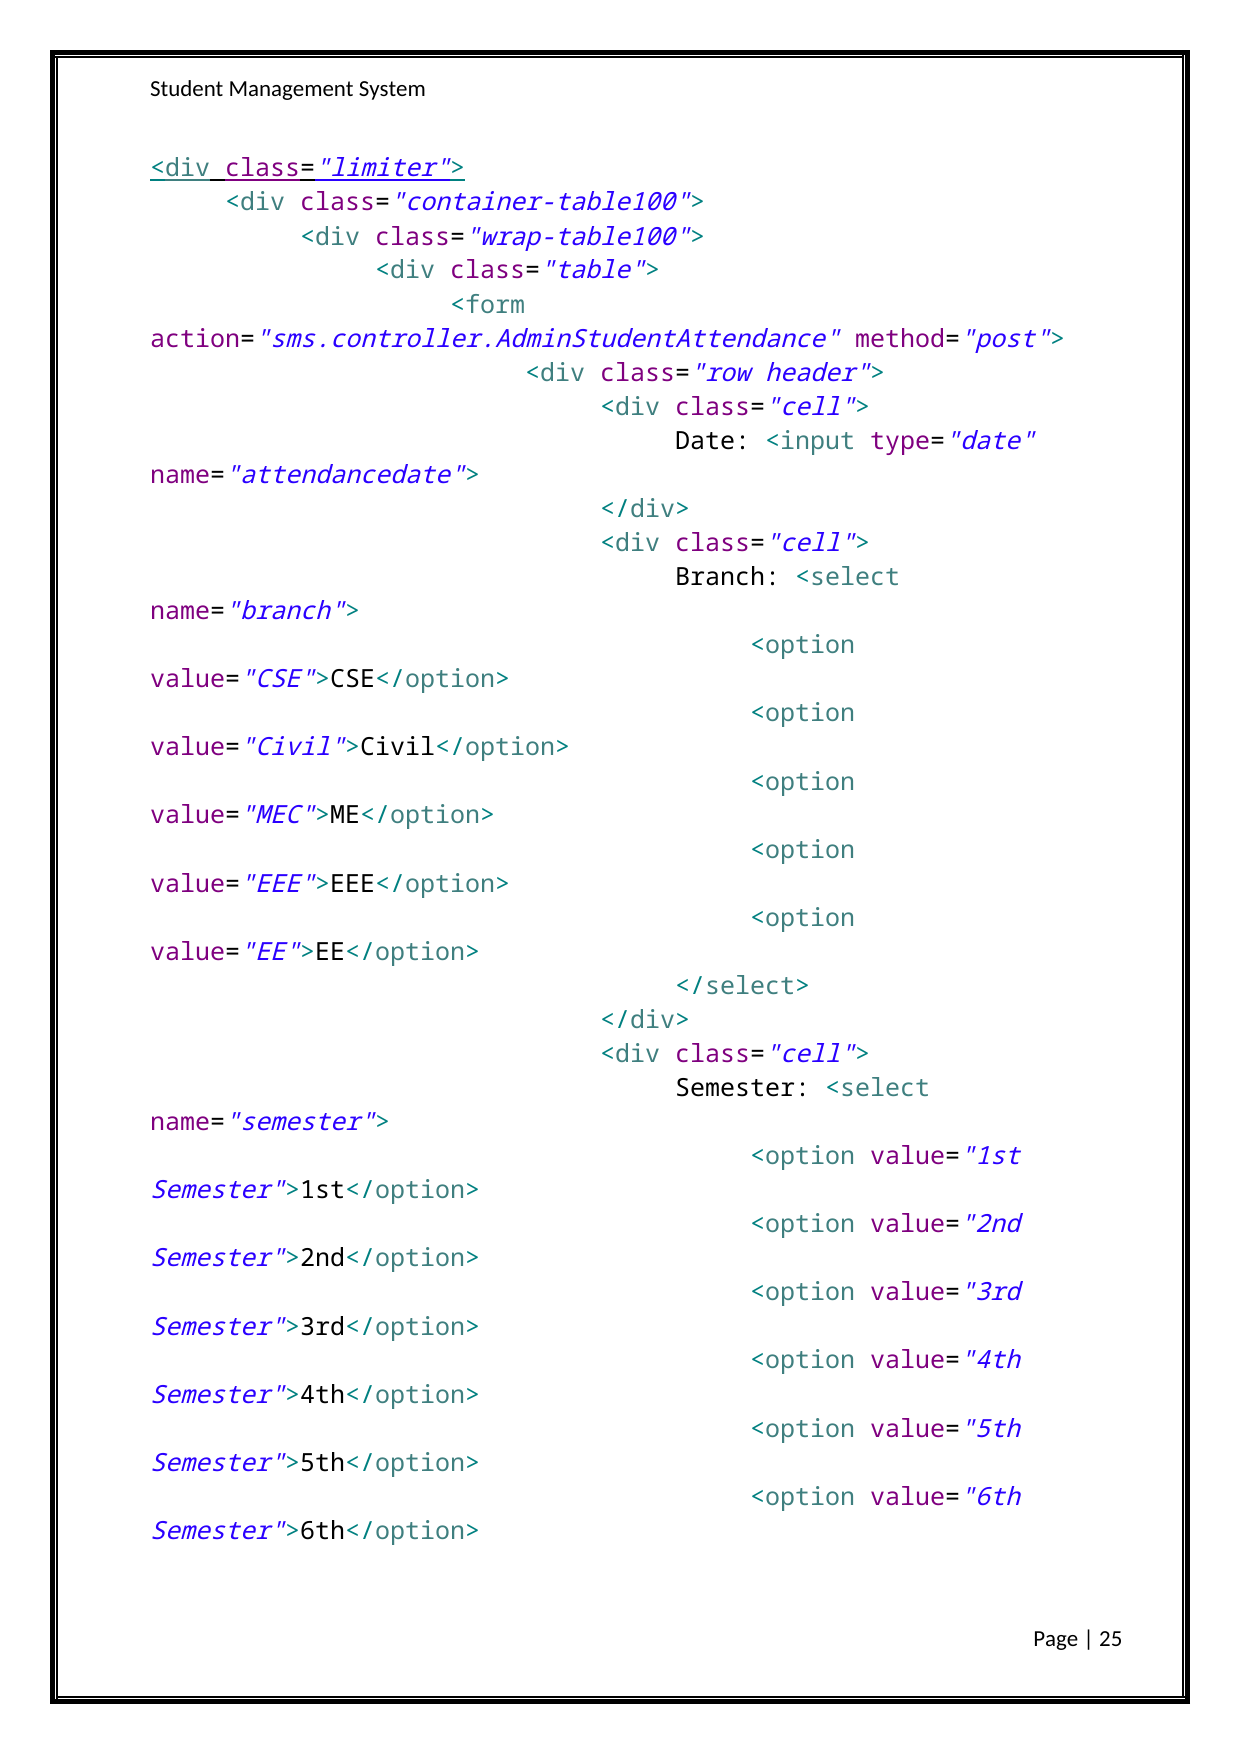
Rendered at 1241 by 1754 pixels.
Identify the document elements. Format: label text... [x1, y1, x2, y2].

text <div class="limiter"> [150, 150, 1122, 184]
text <div class="container-table100"> [150, 184, 1122, 218]
text </select> [150, 967, 1122, 1002]
text <div class="cell"> [150, 1036, 1122, 1070]
text Branch: <select name="branch"> [150, 559, 1122, 627]
text <option value="Civil">Civil</option> [150, 695, 1122, 763]
text <option value="4th Semester">4th</option> [150, 1342, 1122, 1410]
text <option value="CSE">CSE</option> [150, 627, 1122, 695]
text <div class="cell"> [150, 525, 1122, 559]
text <form action="sms.controller.AdminStudentAttendance" method="post"> [150, 286, 1122, 354]
text Semester: <select name="semester"> [150, 1070, 1122, 1138]
text </div> [150, 1002, 1122, 1036]
text </div> [150, 491, 1122, 525]
text Date: <input type="date" name="attendancedate"> [150, 422, 1122, 491]
text <option value="3rd Semester">3rd</option> [150, 1274, 1122, 1342]
text <option value="2nd Semester">2nd</option> [150, 1206, 1122, 1274]
text <option value="5th Semester">5th</option> [150, 1410, 1122, 1478]
text <option value="MEC">ME</option> [150, 763, 1122, 831]
text <div class="wrap-table100"> [150, 218, 1122, 252]
text <div class="table"> [150, 252, 1122, 286]
text <option value="6th Semester">6th</option> [150, 1478, 1122, 1547]
text <option value="EE">EE</option> [150, 899, 1122, 967]
text <option value="1st Semester">1st</option> [150, 1138, 1122, 1206]
text <div class="row header"> [150, 354, 1122, 388]
text <option value="EEE">EEE</option> [150, 831, 1122, 899]
text <div class="cell"> [150, 388, 1122, 422]
